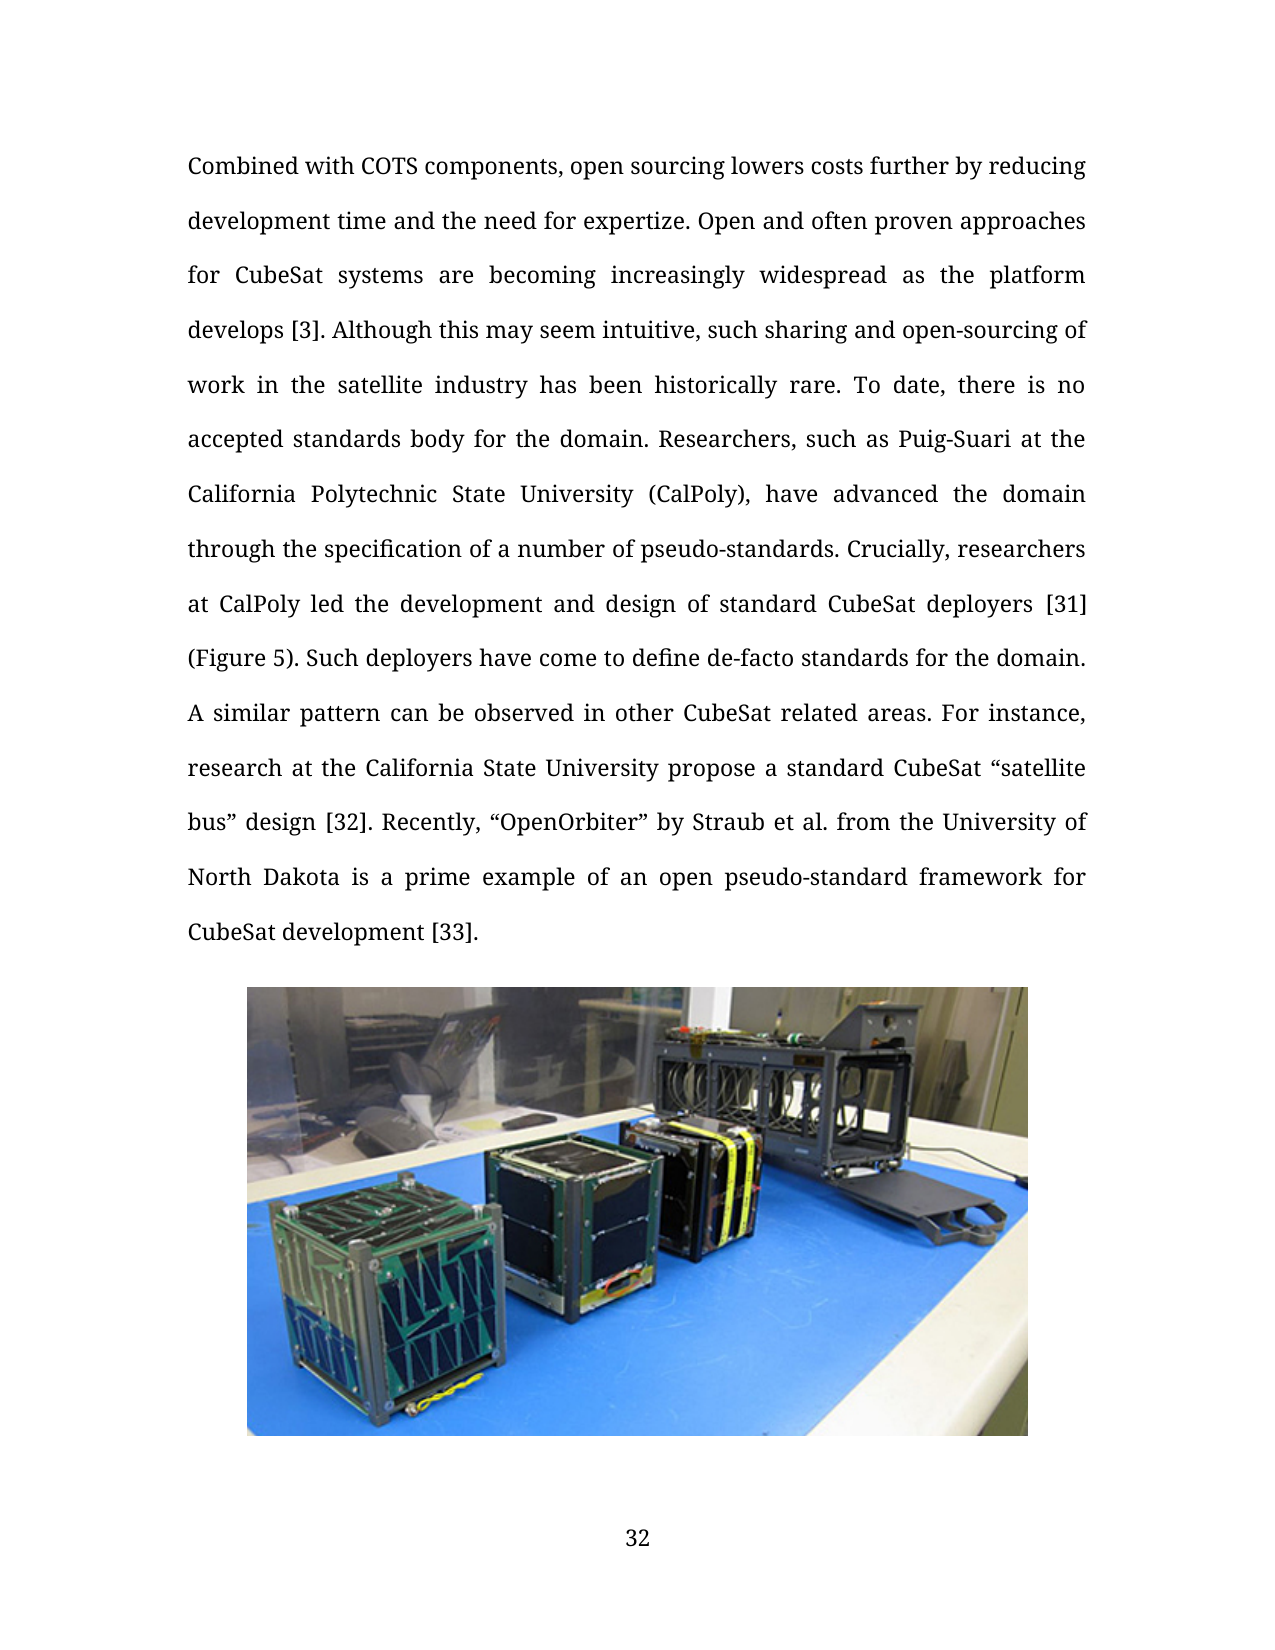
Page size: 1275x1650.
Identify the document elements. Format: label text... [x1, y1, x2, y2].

text Combined with COTS components, open sourcing lowers costs further by reducing development time and the need for expertize. Open and often proven approaches for CubeSat systems are becoming increasingly widespread as the platform develops [3]. Although this may seem intuitive, such sharing and open-sourcing of work in the satellite industry has been historically rare. To date, there is no accepted standards body for the domain. Researchers, such as Puig-Suari at the California Polytechnic State University (CalPoly), have advanced the domain through the specification of a number of pseudo-standards. Crucially, researchers at CalPoly led the development and design of standard CubeSat deployers [31] (Figure 5). Such deployers have come to define de-facto standards for the domain. A similar pattern can be observed in other CubeSat related areas. For instance, research at the California State University propose a standard CubeSat “satellite bus” design [32]. Recently, “OpenOrbiter” by Straub et al. from the University of North Dakota is a prime example of an open pseudo-standard framework for CubeSat development [33]. [187, 150, 1087, 947]
picture [247, 987, 1028, 1436]
